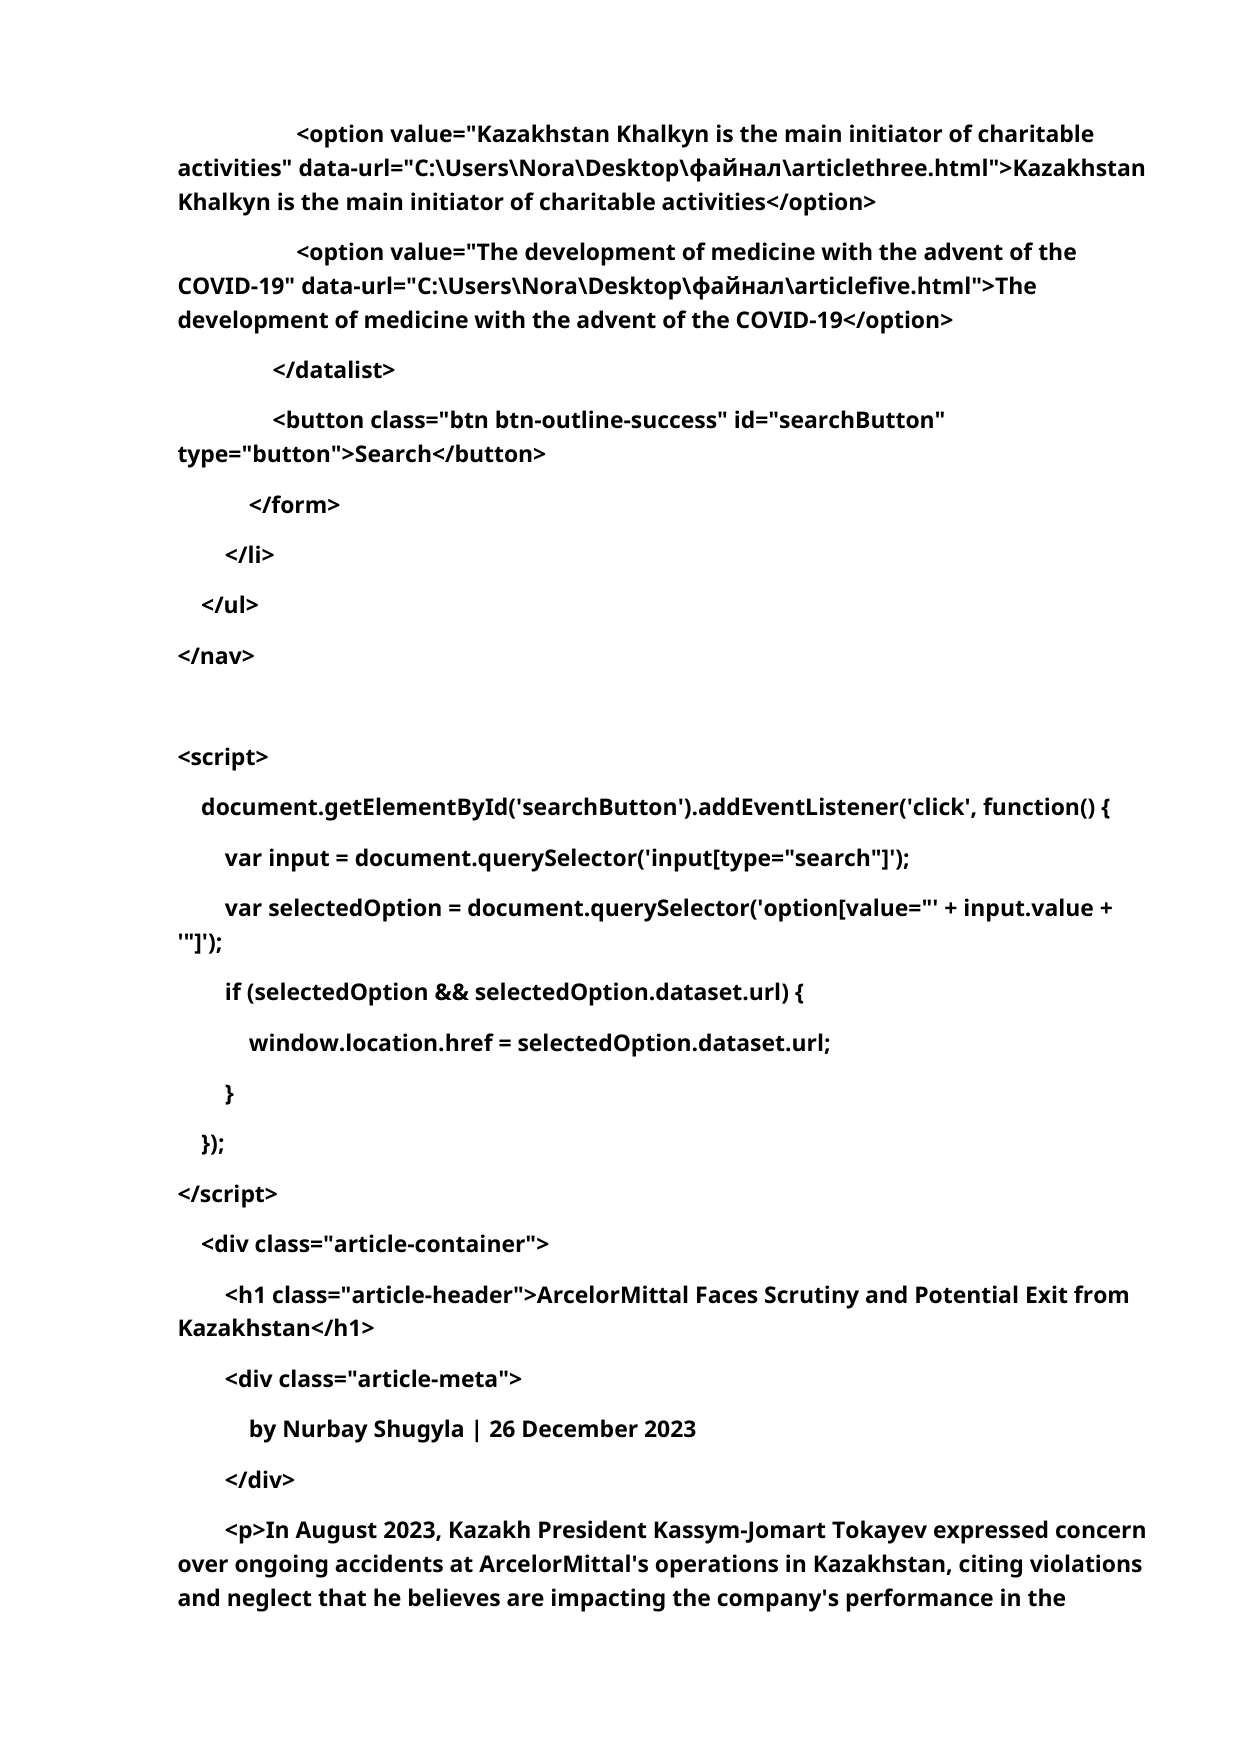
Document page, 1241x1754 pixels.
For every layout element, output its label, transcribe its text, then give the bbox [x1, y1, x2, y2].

text <option value="The development of medicine with the advent of the COVID-19" data-url="C:\Users\Nora\Desktop\файнал\articlefive.html">The development of medicine with the advent of the COVID-19</option> [177, 236, 1152, 335]
text var input = document.querySelector('input[type="search"]'); [177, 841, 1152, 873]
text </ul> [177, 589, 1152, 621]
text <script> [177, 741, 1152, 772]
text </div> [177, 1463, 1152, 1495]
text </li> [177, 539, 1152, 570]
text <div class="article-container"> [177, 1228, 1152, 1259]
text </datalist> [177, 354, 1152, 385]
text <div class="article-meta"> [177, 1363, 1152, 1394]
text window.location.href = selectedOption.dataset.url; [177, 1026, 1152, 1058]
text document.getElementById('searchButton').addEventListener('click', function() { [177, 791, 1152, 822]
text <option value="Kazakhstan Khalkyn is the main initiator of charitable activities" data-url="C:\Users\Nora\Desktop\файнал\articlethree.html">Kazakhstan Khalkyn is the main initiator of charitable activities</option> [177, 118, 1152, 217]
text </nav> [177, 640, 1152, 671]
text }); [177, 1127, 1152, 1158]
text <h1 class="article-header">ArcelorMittal Faces Scrutiny and Potential Exit from Kazakhstan</h1> [177, 1278, 1152, 1343]
text </form> [177, 488, 1152, 520]
text var selectedOption = document.querySelector('option[value="' + input.value + '"]'); [177, 892, 1152, 957]
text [177, 1514, 1152, 1613]
text if (selectedOption && selectedOption.dataset.url) { [177, 976, 1152, 1007]
text by Nurbay Shugyla | 26 December 2023 [177, 1413, 1152, 1444]
text <button class="btn btn-outline-success" id="searchButton" type="button">Search</button> [177, 404, 1152, 469]
text } [177, 1077, 1152, 1108]
text </script> [177, 1178, 1152, 1209]
